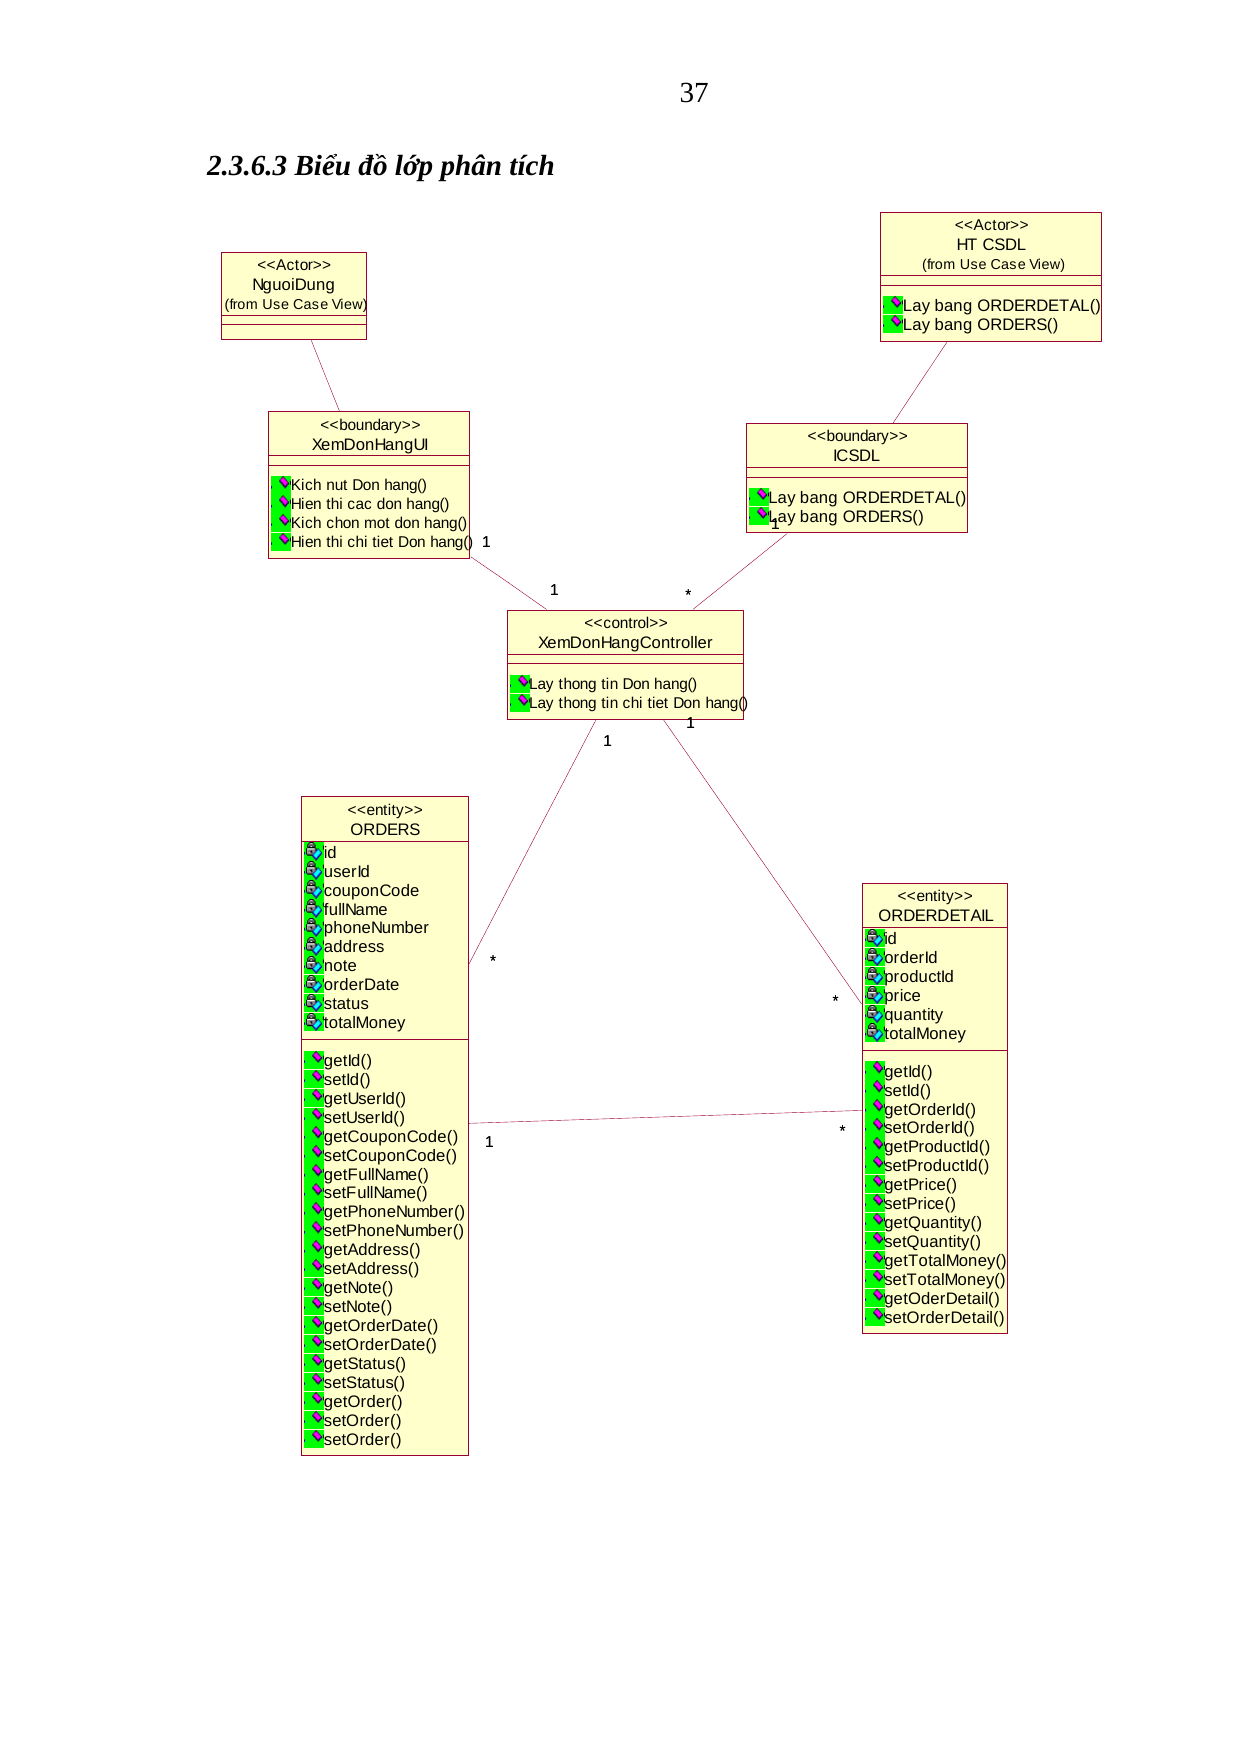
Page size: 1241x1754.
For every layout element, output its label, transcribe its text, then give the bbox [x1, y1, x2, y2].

subtitle 2.3.6.3 Biểu đồ lớp phân tích [207, 148, 1122, 181]
